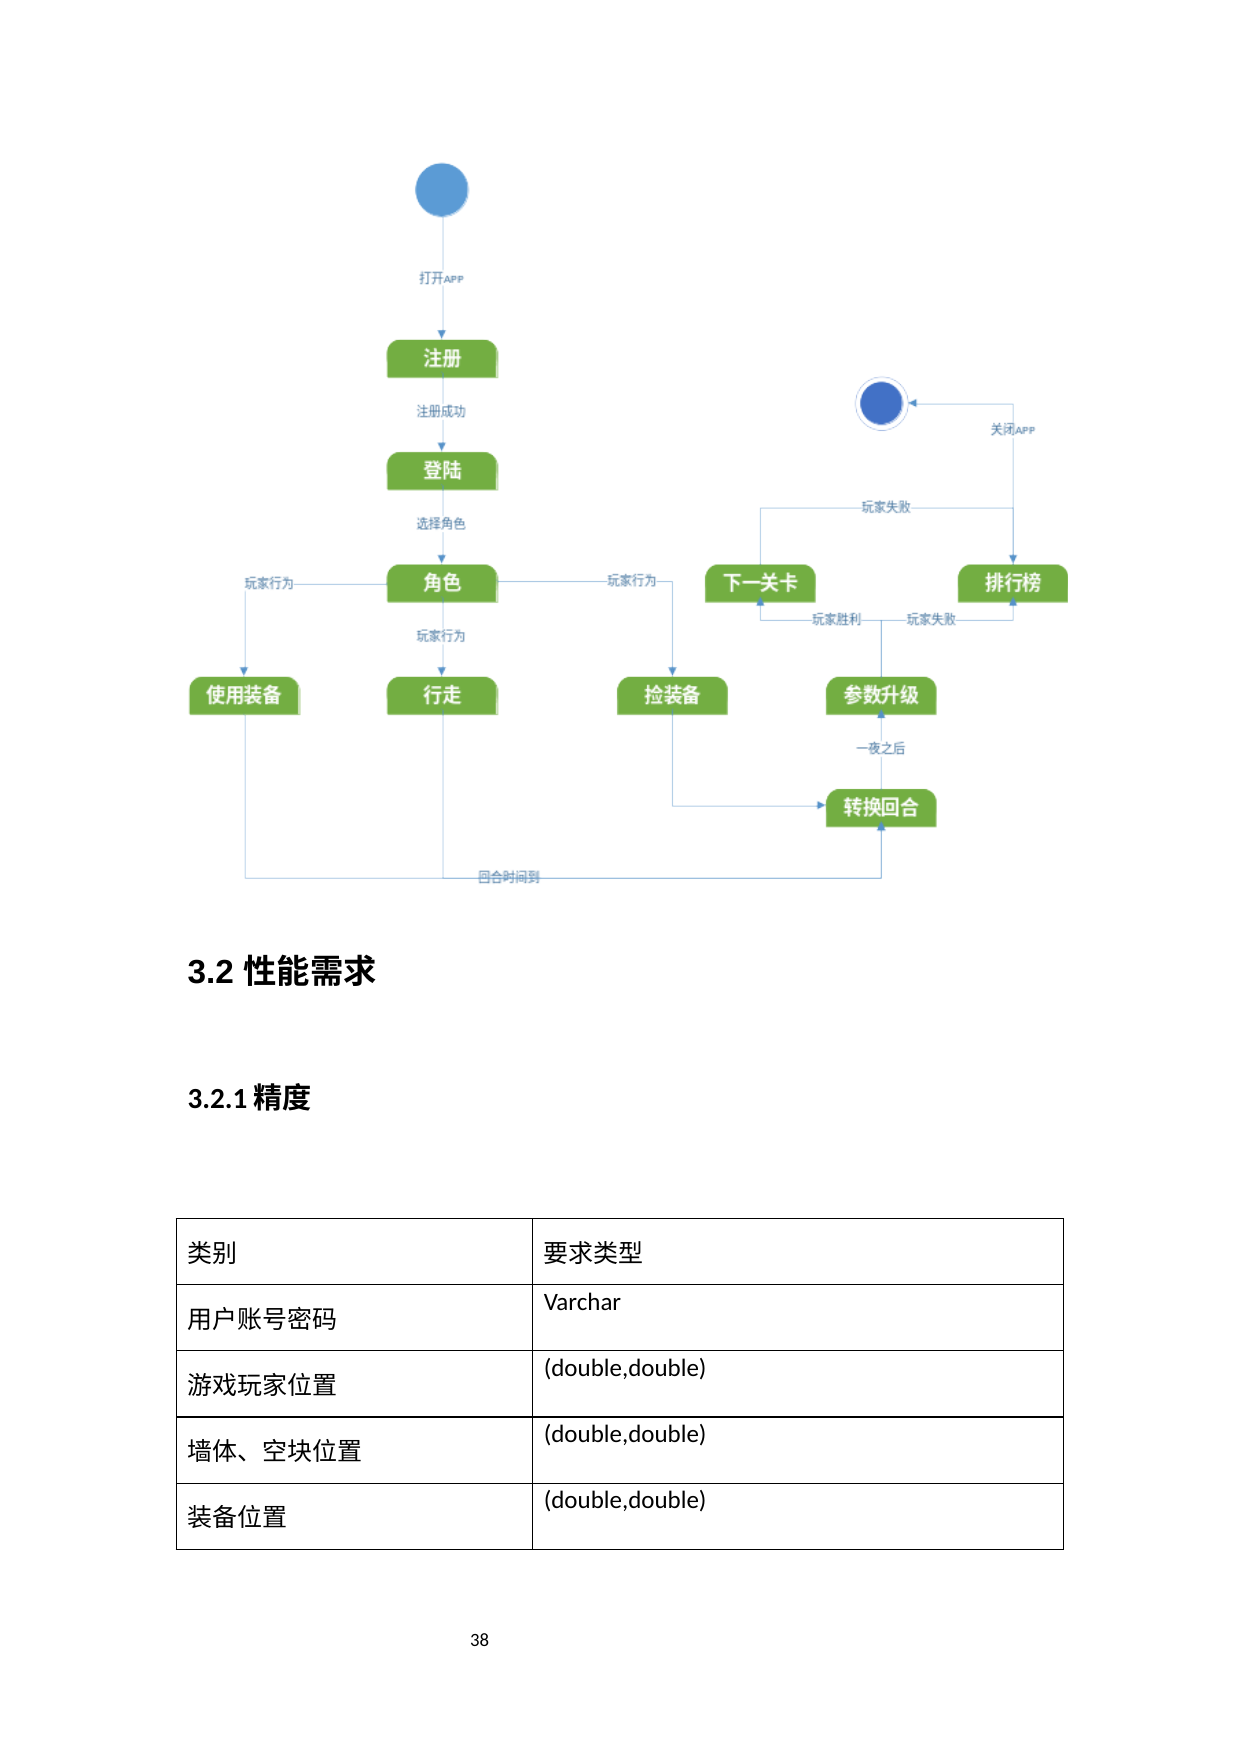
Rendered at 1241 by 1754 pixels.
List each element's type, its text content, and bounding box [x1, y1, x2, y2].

table_cell 墙体、空块位置 [177, 1418, 532, 1482]
table_cell (double,double) [533, 1418, 1063, 1482]
table_cell 装备位置 [177, 1484, 532, 1548]
table_cell Varchar [533, 1285, 1063, 1350]
table_cell (double,double) [533, 1351, 1063, 1416]
table_header 要求类型 [533, 1219, 1063, 1284]
table_cell (double,double) [533, 1484, 1063, 1548]
subtitle 3.2.1精度 [187, 1063, 1053, 1128]
subtitle 3.2 性能需求 [187, 937, 1053, 1002]
table_cell 游戏玩家位置 [177, 1351, 532, 1416]
table_header 类别 [177, 1219, 532, 1284]
table_cell 用户账号密码 [177, 1285, 532, 1350]
